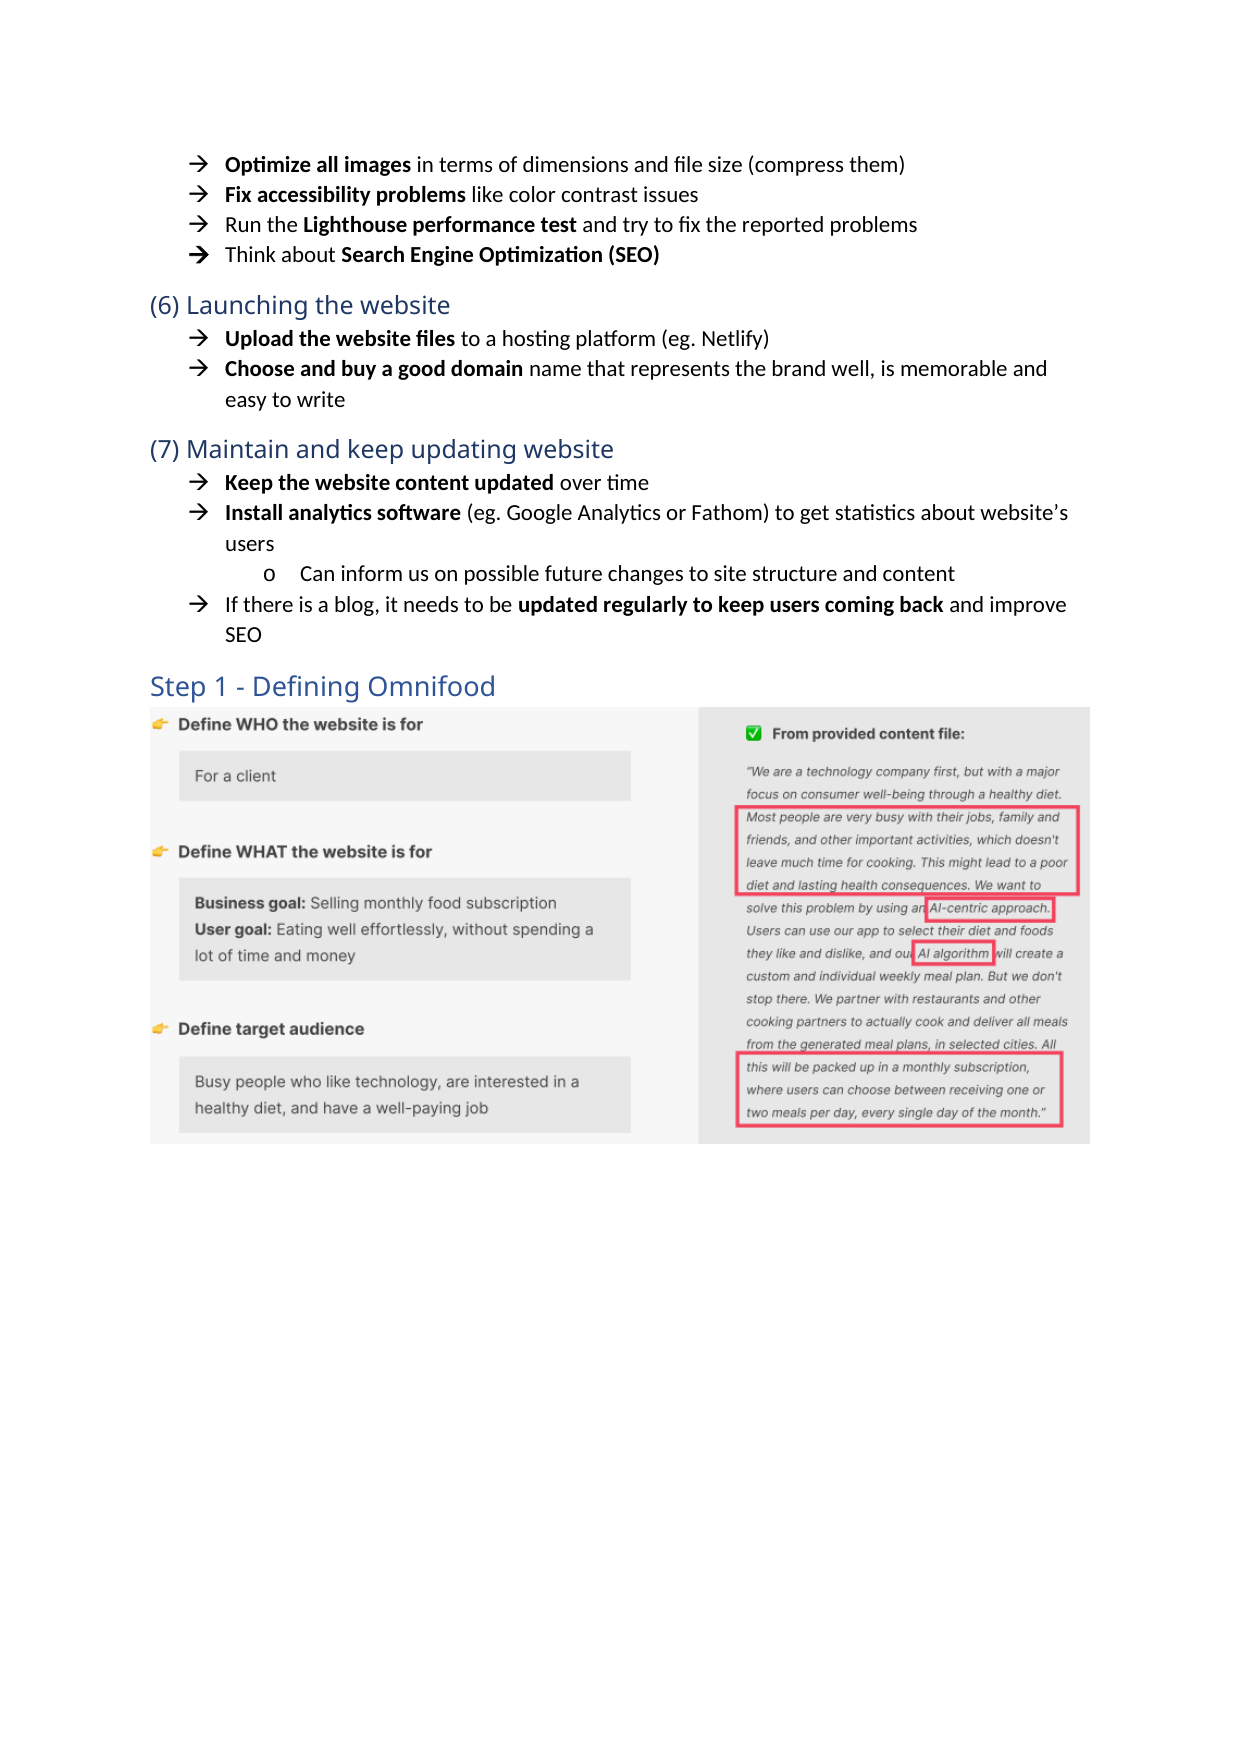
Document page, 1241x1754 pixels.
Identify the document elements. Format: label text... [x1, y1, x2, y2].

list Optimize all images in terms of dimensions and file size (compress them) [187, 150, 1090, 178]
list Upload the website files to a hosting platform (eg. Netlify) [187, 324, 1090, 352]
list Install analytics software (eg. Google Analytics or Fathom) to get statistics about website’s users [187, 498, 1090, 557]
list Fix accessibility problems like color contrast issues [187, 180, 1090, 208]
list Run the Lighthouse performance test and try to fix the reported problems [187, 210, 1090, 238]
list Keep the website content updated over time [187, 468, 1090, 496]
list If there is a blog, it needs to be updated regularly to keep users coming back and improve SEO [187, 590, 1090, 649]
list Choose and buy a good domain name that represents the brand well, is memorable and easy to write [187, 354, 1090, 413]
subtitle Step 1 - Defining Omnifood [150, 667, 1090, 704]
subtitle (7) Maintain and keep updating website [150, 432, 1090, 466]
picture [150, 707, 1091, 1144]
list Can inform us on possible future changes to site structure and content [262, 559, 1090, 588]
list Think about Search Engine Optimization (SEO) [187, 241, 1090, 269]
subtitle (6) Launching the website [150, 287, 1090, 322]
